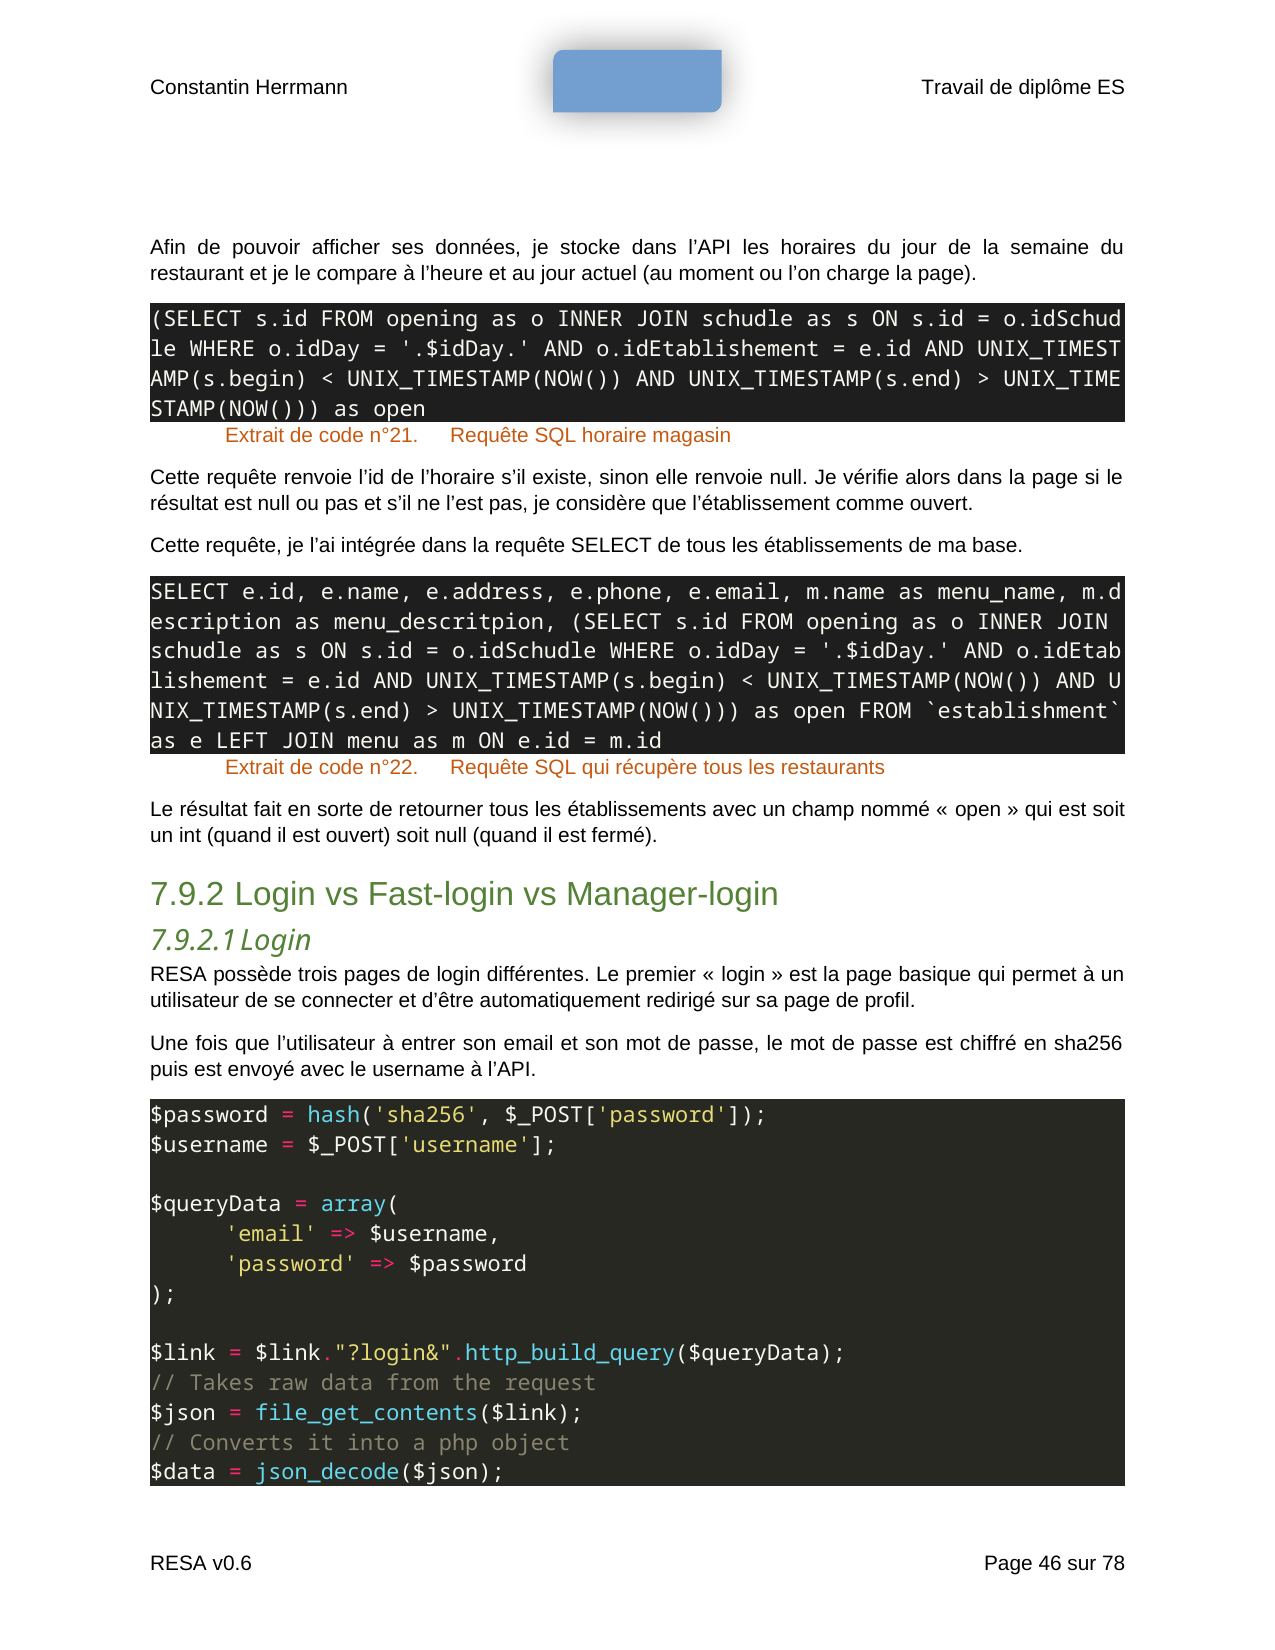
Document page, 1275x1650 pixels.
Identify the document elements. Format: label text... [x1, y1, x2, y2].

text $username = $_POST['username']; [150, 1129, 1125, 1158]
text // Converts it into a php object [150, 1427, 1125, 1456]
subtitle Login [150, 919, 1125, 959]
text RESA possède trois pages de login différentes. Le premier « login » est la page basique qui permet à un utilisateur de se connecter et d’être automatiquement redirigé sur sa page de profil. [150, 962, 1125, 1012]
text Requête SQL horaire magasin [225, 422, 1125, 446]
text Le résultat fait en sorte de retourner tous les établissements avec un champ nommé « open » qui est soit un int (quand il est ouvert) soit null (quand il est fermé). [150, 797, 1125, 847]
text $queryData = array( [150, 1188, 1125, 1218]
text 'password' => $password [150, 1248, 1125, 1278]
text Une fois que l’utilisateur à entrer son email et son mot de passe, le mot de passe est chiffré en sha256 puis est envoyé avec le username à l’API. [150, 1031, 1125, 1080]
text Requête SQL qui récupère tous les restaurants [225, 754, 1125, 778]
text Cette requête renvoie l’id de l’horaire s’il existe, sinon elle renvoie null. Je vérifie alors dans la page si le résultat est null ou pas et s’il ne l’est pas, je considère que l’établissement comme ouvert. [150, 465, 1125, 515]
text $password = hash('sha256', $_POST['password']); [150, 1099, 1125, 1129]
text (SELECT s.id FROM opening as o INNER JOIN schudle as s ON s.id = o.idSchudle WHERE o.idDay = '.$idDay.' AND o.idEtablishement = e.id AND UNIX_TIMESTAMP(s.begin) < UNIX_TIMESTAMP(NOW()) AND UNIX_TIMESTAMP(s.end) > UNIX_TIMESTAMP(NOW())) as open [150, 303, 1125, 422]
text // Takes raw data from the request [150, 1367, 1125, 1397]
text Cette requête, je l’ai intégrée dans la requête SELECT de tous les établissements de ma base. [150, 533, 1125, 557]
text $data = json_decode($json); [150, 1456, 1125, 1486]
subtitle Login vs Fast-login vs Manager-login [150, 874, 1125, 912]
text ); [150, 1278, 1125, 1307]
text SELECT e.id, e.name, e.address, e.phone, e.email, m.name as menu_name, m.description as menu_descritpion, (SELECT s.id FROM opening as o INNER JOIN schudle as s ON s.id = o.idSchudle WHERE o.idDay = '.$idDay.' AND o.idEtablishement = e.id AND UNIX_TIMESTAMP(s.begin) < UNIX_TIMESTAMP(NOW()) AND UNIX_TIMESTAMP(s.end) > UNIX_TIMESTAMP(NOW())) as open FROM `establishment` as e LEFT JOIN menu as m ON e.id = m.id [150, 576, 1125, 754]
text 'email' => $username, [150, 1218, 1125, 1248]
text Afin de pouvoir afficher ses données, je stocke dans l’API les horaires du jour de la semaine du restaurant et je le compare à l’heure et au jour actuel (au moment ou l’on charge la page). [150, 235, 1125, 285]
text $json = file_get_contents($link); [150, 1397, 1125, 1427]
text $link = $link."?login&".http_build_query($queryData); [150, 1337, 1125, 1367]
